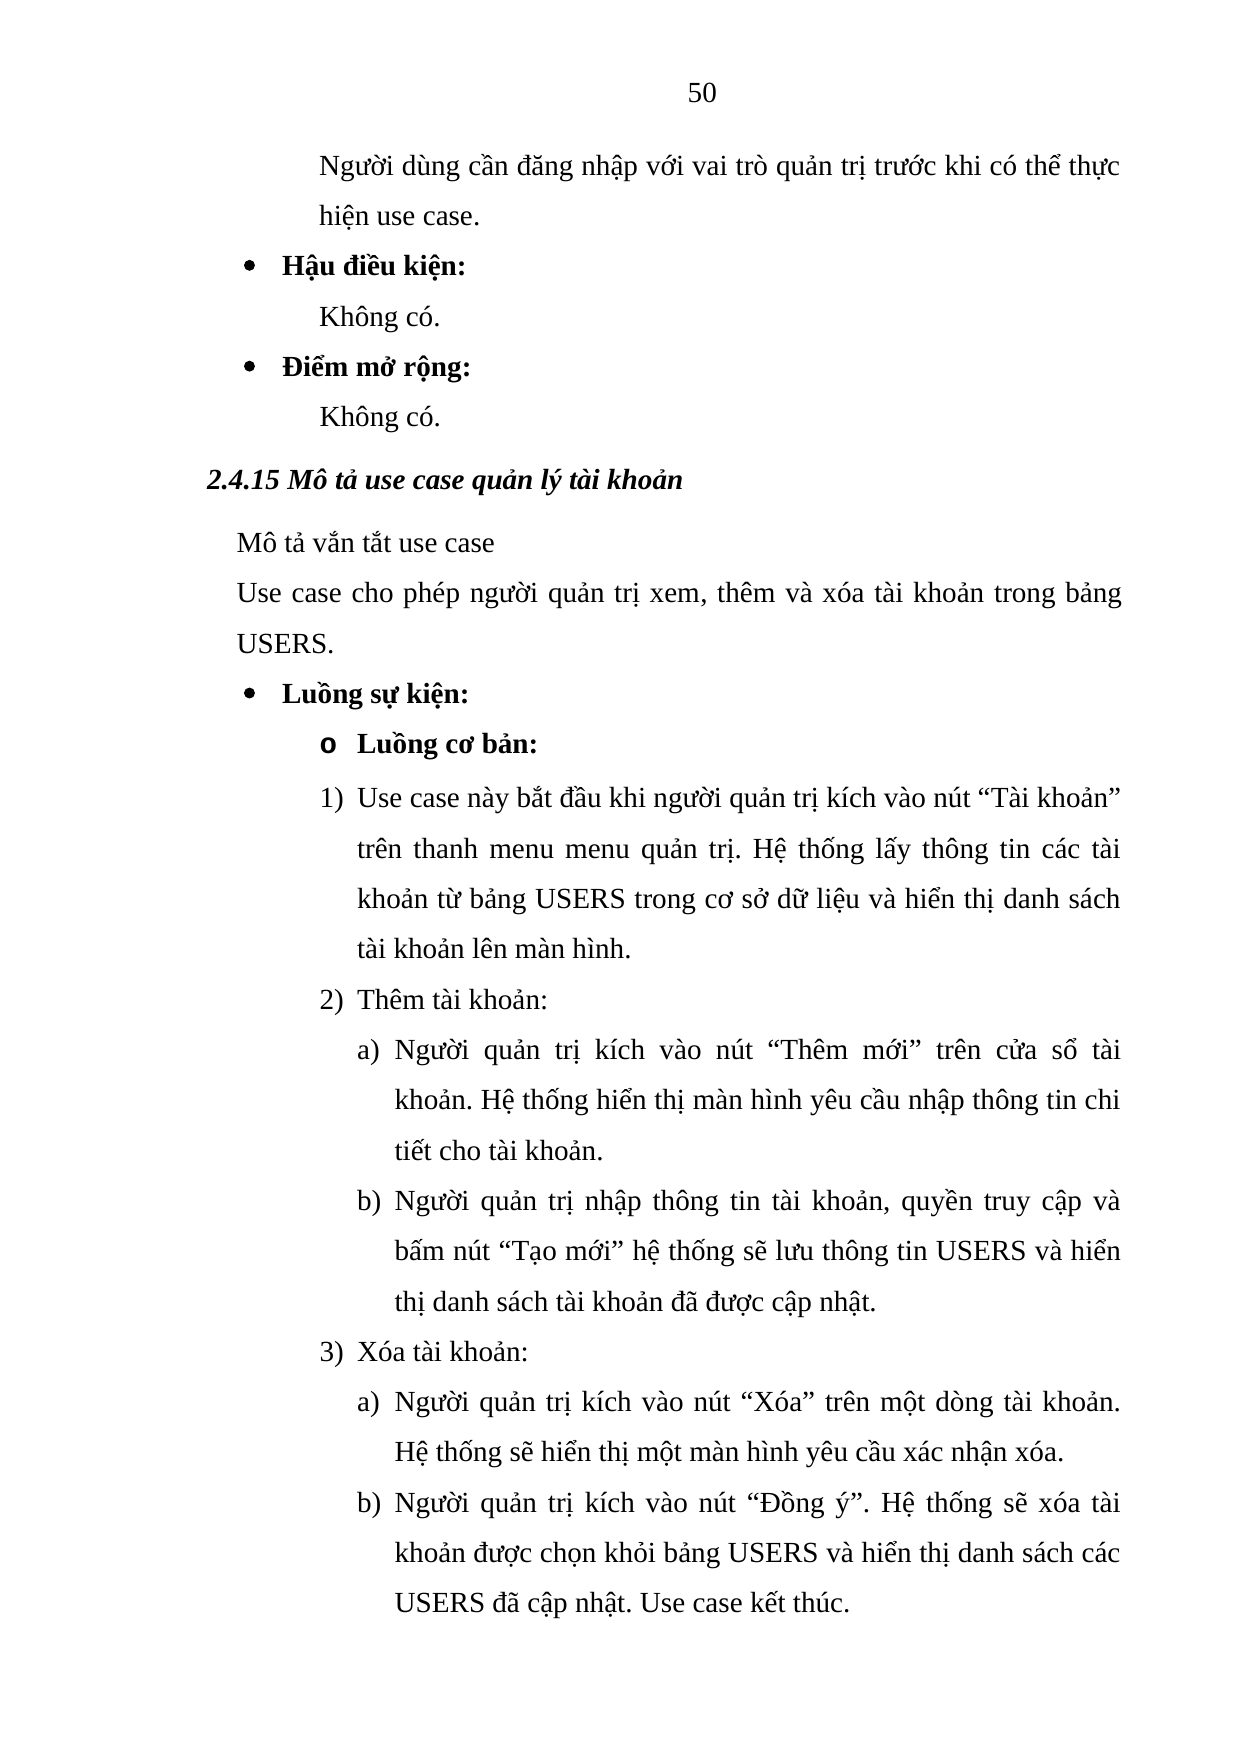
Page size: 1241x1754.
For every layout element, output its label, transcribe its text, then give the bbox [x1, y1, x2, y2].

list Người quản trị kích vào nút “Xóa” trên một dòng tài khoản. Hệ thống sẽ hiển thị một màn hình yêu cầu xác nhận xóa. [357, 1384, 1122, 1468]
text Người dùng cần đăng nhập với vai trò quản trị trước khi có thể thực hiện use case. [319, 148, 1122, 232]
list Người quản trị kích vào nút “Đồng ý”. Hệ thống sẽ xóa tài khoản được chọn khỏi bảng USERS và hiển thị danh sách các USERS đã cập nhật. Use case kết thúc. [357, 1485, 1122, 1619]
list Hậu điều kiện: [244, 248, 1122, 282]
text Use case cho phép người quản trị xem, thêm và xóa tài khoản trong bảng USERS. [236, 575, 1122, 659]
list Thêm tài khoản: [319, 982, 1122, 1015]
list Luồng sự kiện: [244, 676, 1122, 710]
subtitle Mô tả use case quản lý tài khoản [207, 462, 1122, 496]
list Điểm mở rộng: [244, 349, 1122, 383]
text Mô tả vắn tắt use case [236, 525, 1122, 559]
list Use case này bắt đầu khi người quản trị kích vào nút “Tài khoản” trên thanh menu menu quản trị. Hệ thống lấy thông tin các tài khoản từ bảng USERS trong cơ sở dữ liệu và hiển thị danh sách tài khoản lên màn hình. [319, 781, 1122, 965]
text Không có. [319, 299, 1122, 332]
text Không có. [319, 399, 1122, 433]
list Người quản trị kích vào nút “Thêm mới” trên cửa sổ tài khoản. Hệ thống hiển thị màn hình yêu cầu nhập thông tin chi tiết cho tài khoản. [357, 1032, 1122, 1166]
list Luồng cơ bản: [319, 726, 1122, 762]
list Người quản trị nhập thông tin tài khoản, quyền truy cập và bấm nút “Tạo mới” hệ thống sẽ lưu thông tin USERS và hiển thị danh sách tài khoản đã được cập nhật. [357, 1183, 1122, 1317]
list Xóa tài khoản: [319, 1334, 1122, 1367]
